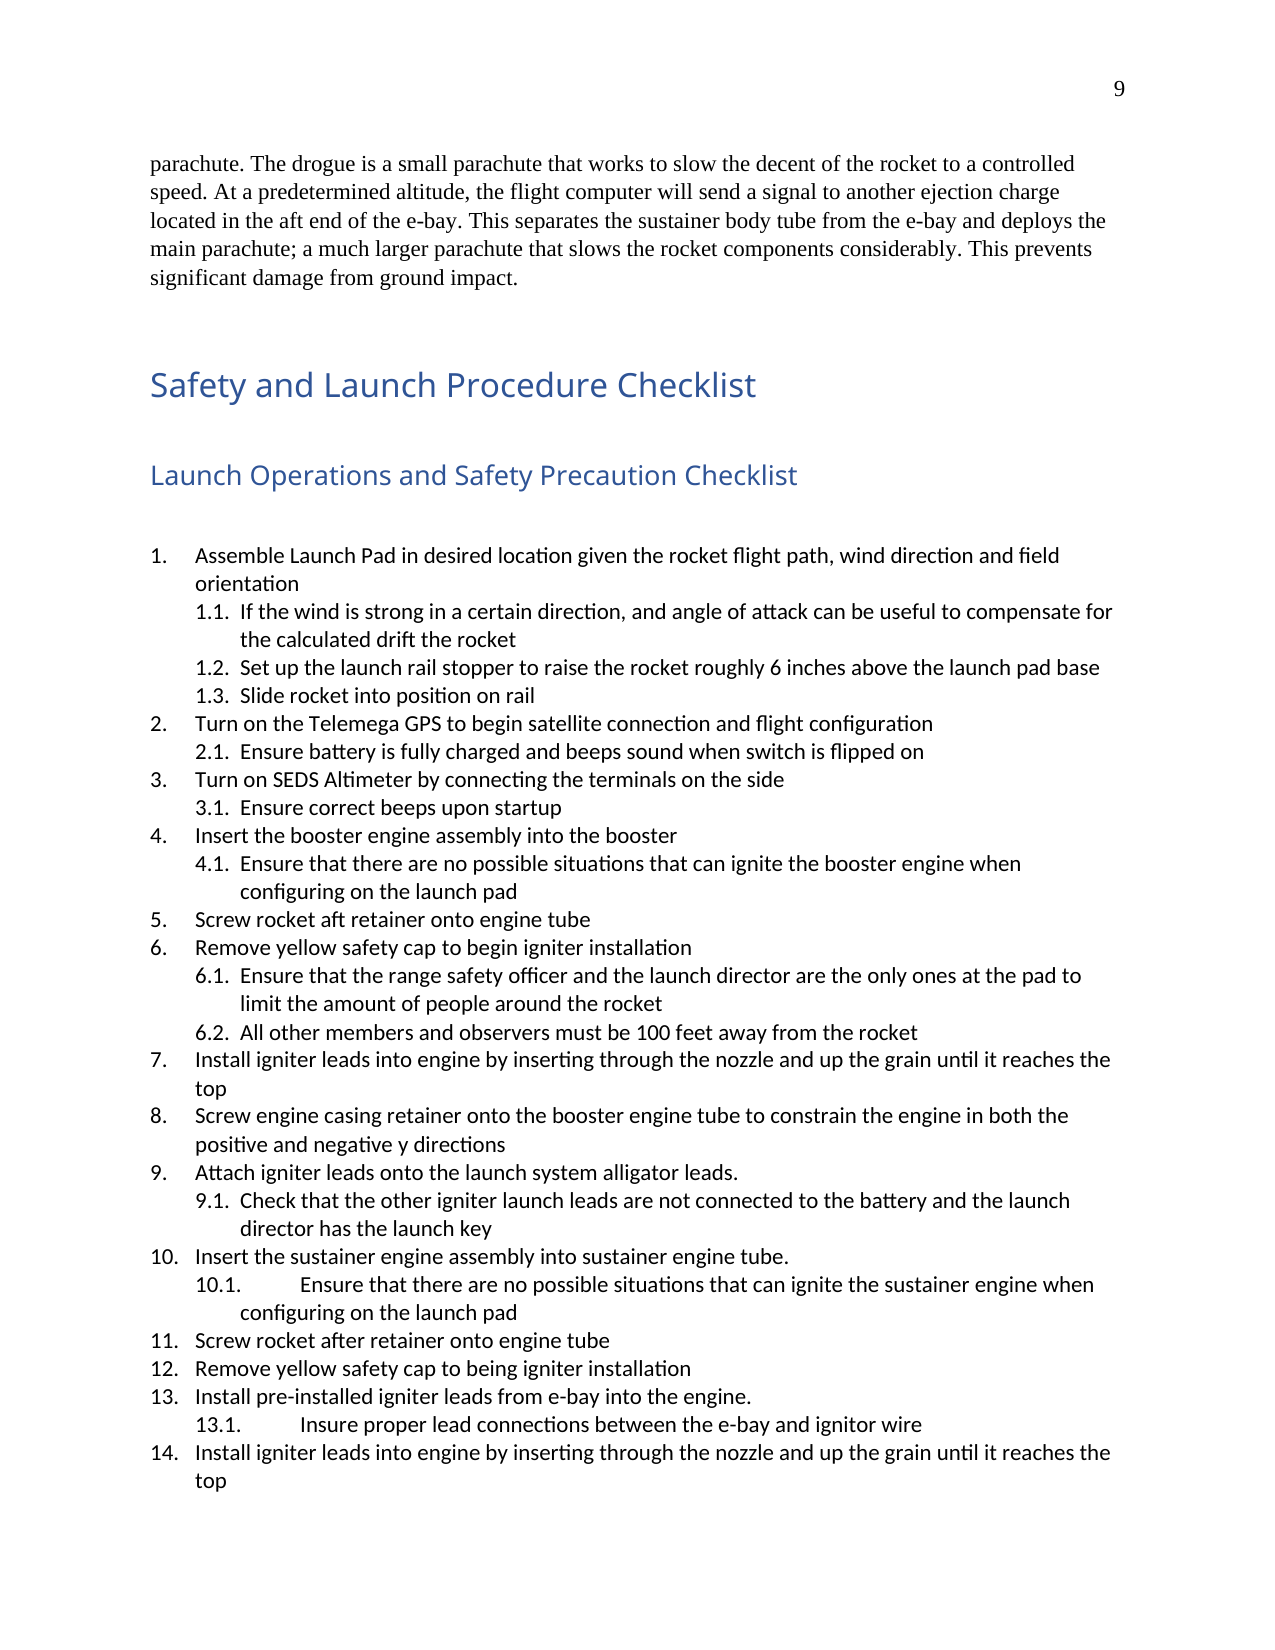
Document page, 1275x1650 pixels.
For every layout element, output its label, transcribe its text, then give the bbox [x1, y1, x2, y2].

subtitle Launch Operations and Safety Precaution Checklist [150, 456, 1125, 493]
list All other members and observers must be 100 feet away from the rocket [195, 1018, 1125, 1046]
list Install igniter leads into engine by inserting through the nozzle and up the grain until it reaches the top [150, 1046, 1125, 1102]
list Ensure that the range safety officer and the launch director are the only ones at the pad to limit the amount of people around the rocket [195, 962, 1125, 1018]
list Set up the launch rail stopper to raise the rocket roughly 6 inches above the launch pad base [195, 653, 1125, 681]
list Turn on the Telemega GPS to begin satellite connection and flight configuration [150, 709, 1125, 737]
list Screw rocket after retainer onto engine tube [150, 1326, 1125, 1354]
list Remove yellow safety cap to being igniter installation [150, 1354, 1125, 1382]
list Screw engine casing retainer onto the booster engine tube to constrain the engine in both the positive and negative y directions [150, 1102, 1125, 1158]
list Install pre-installed igniter leads from e-bay into the engine. [150, 1382, 1125, 1410]
list If the wind is strong in a certain direction, and angle of attack can be useful to compensate for the calculated drift the rocket [195, 597, 1125, 653]
list Assemble Launch Pad in desired location given the rocket flight path, wind direction and field orientation [150, 541, 1125, 597]
list Slide rocket into position on rail [195, 681, 1125, 709]
list Attach igniter leads onto the launch system alligator leads. [150, 1158, 1125, 1186]
list Insert the sustainer engine assembly into sustainer engine tube. [150, 1242, 1125, 1270]
list Ensure correct beeps upon startup [195, 793, 1125, 821]
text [150, 150, 1125, 290]
list Install igniter leads into engine by inserting through the nozzle and up the grain until it reaches the top [150, 1438, 1125, 1494]
list Ensure that there are no possible situations that can ignite the booster engine when configuring on the launch pad [195, 849, 1125, 906]
subtitle Safety and Launch Procedure Checklist [150, 362, 1125, 408]
list Check that the other igniter launch leads are not connected to the battery and the launch director has the launch key [195, 1186, 1125, 1242]
list Remove yellow safety cap to begin igniter installation [150, 933, 1125, 962]
list Ensure battery is fully charged and beeps sound when switch is flipped on [195, 737, 1125, 765]
list Turn on SEDS Altimeter by connecting the terminals on the side [150, 765, 1125, 793]
list Ensure that there are no possible situations that can ignite the sustainer engine when configuring on the launch pad [195, 1270, 1125, 1326]
list Insert the booster engine assembly into the booster [150, 821, 1125, 849]
list Screw rocket aft retainer onto engine tube [150, 906, 1125, 933]
list Insure proper lead connections between the e-bay and ignitor wire [195, 1410, 1125, 1438]
